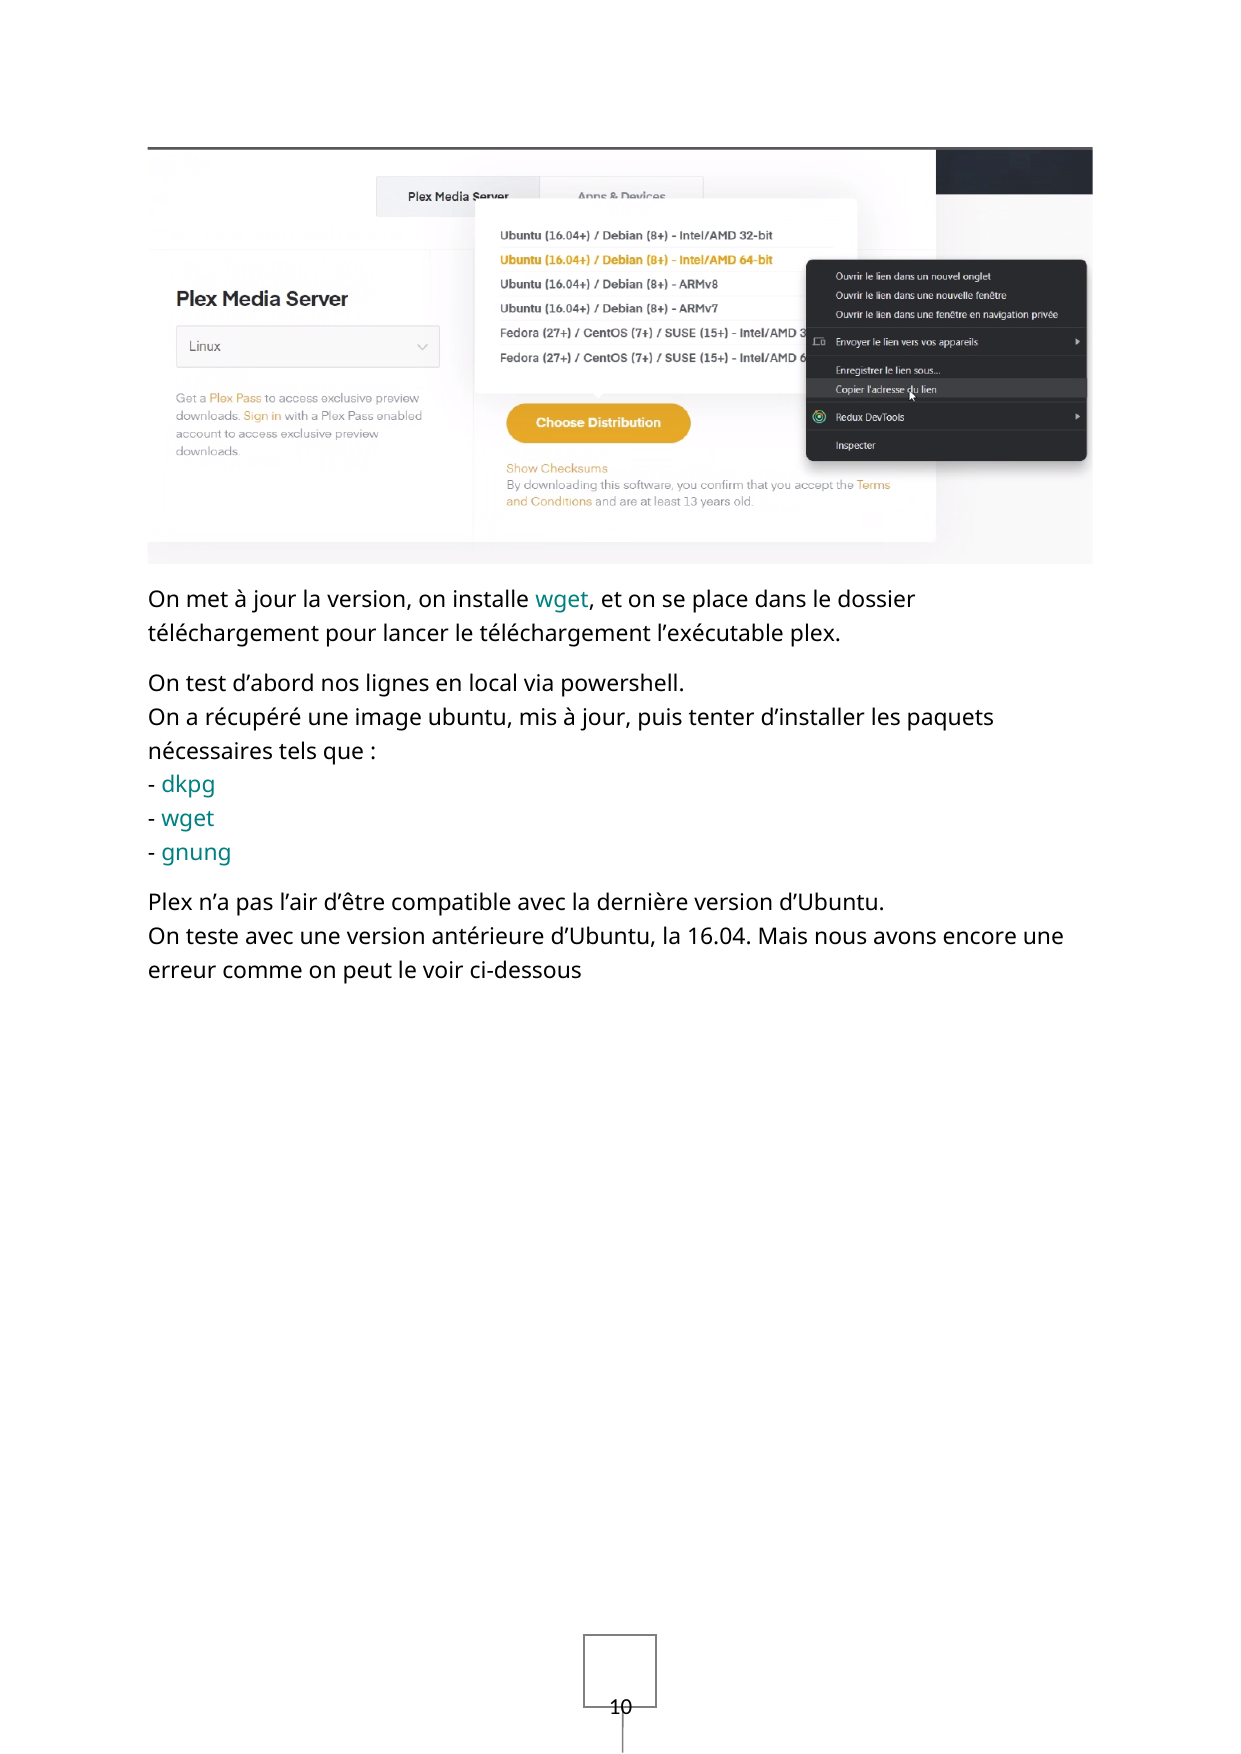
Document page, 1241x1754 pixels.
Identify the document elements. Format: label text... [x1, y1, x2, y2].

text On met à jour la version, on installe wget, et on se place dans le dossier téléchargement pour lancer le téléchargement l’exécutable plex. [148, 583, 1093, 648]
picture [147, 147, 1093, 564]
text Plex n’a pas l’air d’être compatible avec la dernière version d’Ubuntu. On teste avec une version antérieure d’Ubuntu, la 16.04. Mais nous avons encore une erreur comme on peut le voir ci-dessous [148, 886, 1093, 985]
text On test d’abord nos lignes en local via powershell. On a récupéré une image ubuntu, mis à jour, puis tenter d’installer les paquets nécessaires tels que : - dkpg - wget - gnung [148, 667, 1093, 867]
